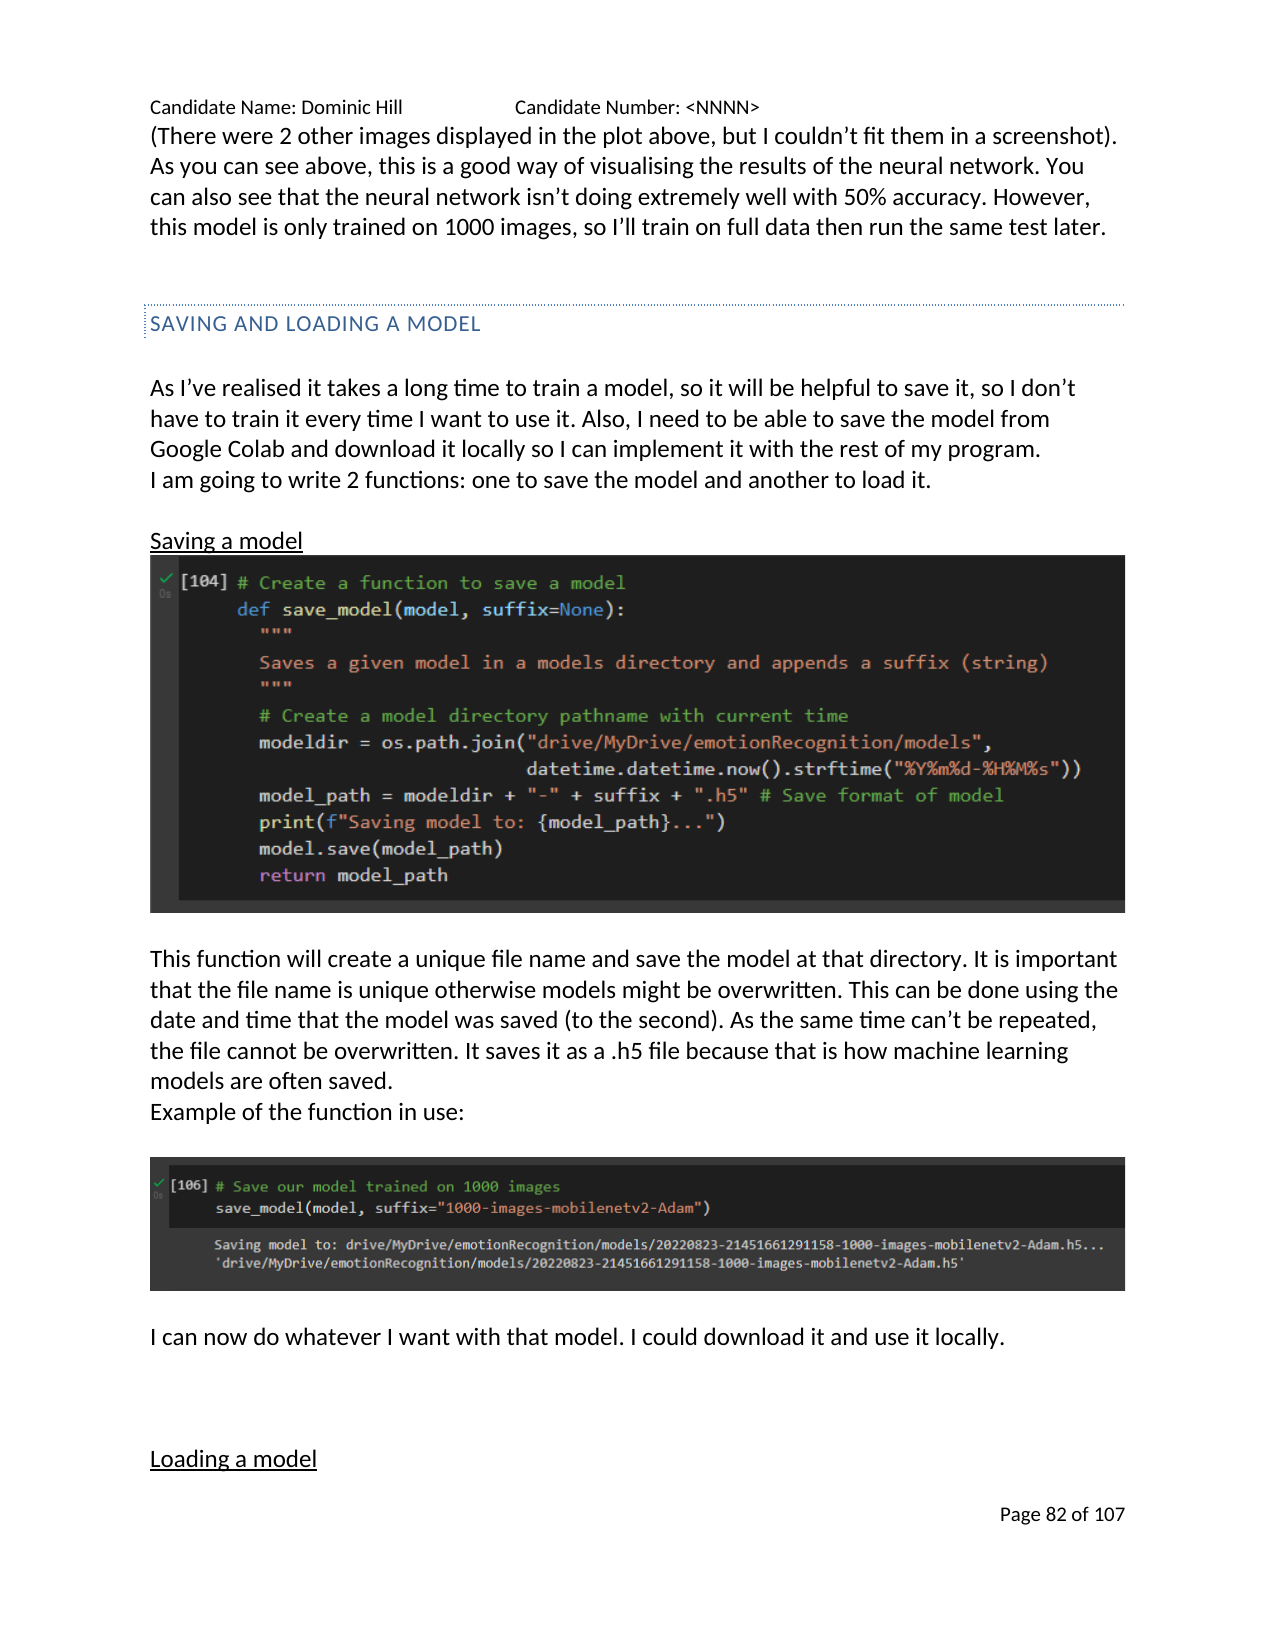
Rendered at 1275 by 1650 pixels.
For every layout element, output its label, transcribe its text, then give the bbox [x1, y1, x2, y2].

text I can now do whatever I want with that model. I could download it and use it locally. [150, 1321, 1125, 1352]
text Example of the function in use: [150, 1096, 1125, 1126]
text Saving a model [150, 525, 1125, 555]
picture [150, 1157, 1125, 1291]
text Loading a model [150, 1443, 1125, 1474]
text As I’ve realised it takes a long time to train a model, so it will be helpful to save it, so I don’t have to train it every time I want to use it. Also, I need to be able to save the model from Google Colab and download it locally so I can implement it with the rest of my program. [150, 372, 1125, 464]
picture [150, 555, 1125, 913]
subtitle Saving and loading a model [144, 304, 1125, 338]
text I am going to write 2 functions: one to save the model and another to load it. [150, 464, 1125, 494]
text (There were 2 other images displayed in the plot above, but I couldn’t fit them in a screenshot). As you can see above, this is a good way of visualising the results of the neural network. You can also see that the neural network isn’t doing extremely well with 50% accuracy. However, this model is only trained on 1000 images, so I’ll train on full data then run the same test later. [150, 120, 1125, 242]
text This function will create a unique file name and save the model at that directory. It is important that the file name is unique otherwise models might be overwritten. This can be done using the date and time that the model was saved (to the second). As the same time can’t be repeated, the file cannot be overwritten. It saves it as a .h5 file because that is how machine learning models are often saved. [150, 943, 1125, 1096]
